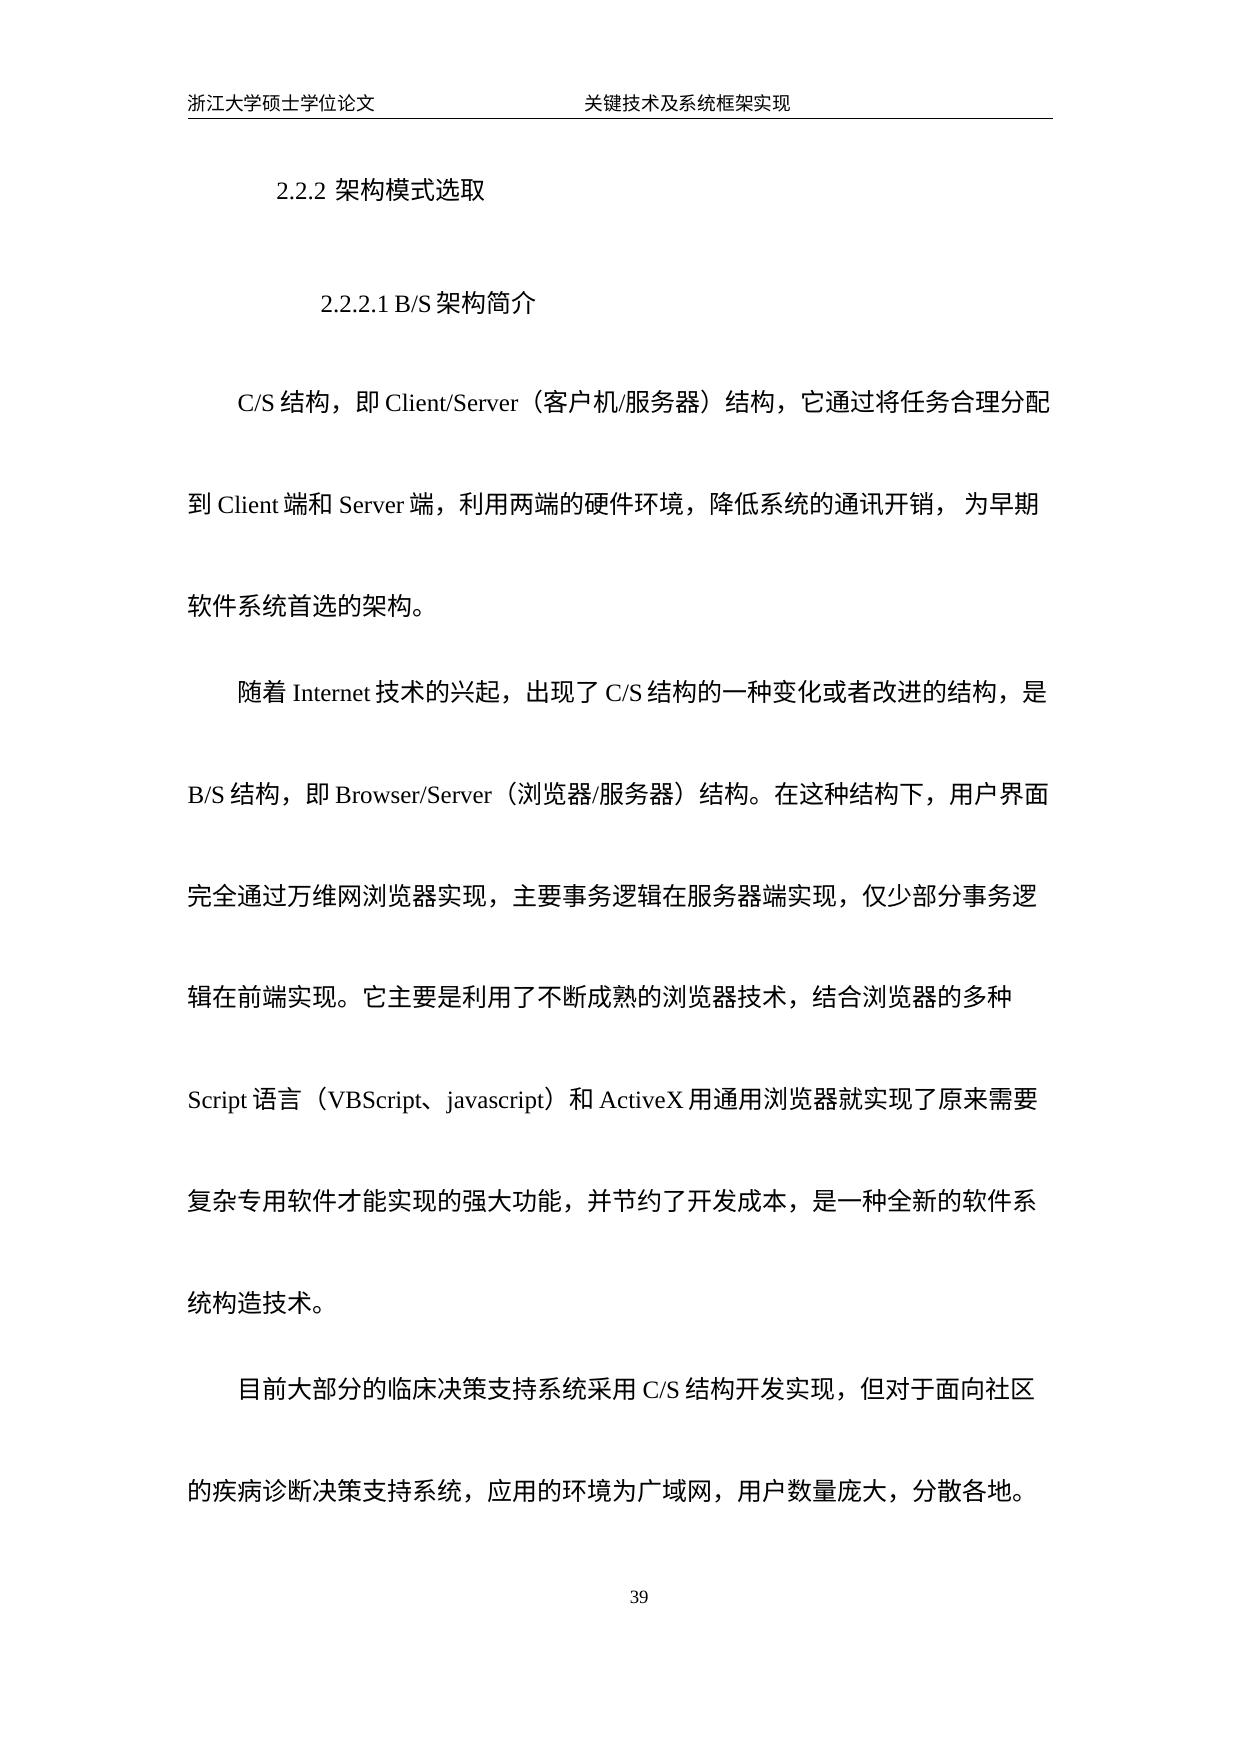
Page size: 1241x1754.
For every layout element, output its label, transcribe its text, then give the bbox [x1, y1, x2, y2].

subtitle B/S架构简介 [320, 268, 1053, 336]
text C/S结构，即Client/Server（客户机/服务器）结构，它通过将任务合理分配到Client端和Server端，利用两端的硬件环境，降低系统的通讯开销， 为早期软件系统首选的架构。 [187, 367, 1053, 638]
subtitle 架构模式选取 [276, 155, 1053, 223]
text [187, 1354, 1053, 1523]
text 随着Internet技术的兴起，出现了C/S结构的一种变化或者改进的结构，是 B/S结构，即Browser/Server（浏览器/服务器）结构。在这种结构下，用户界面完全通过万维网浏览器实现，主要事务逻辑在服务器端实现，仅少部分事务逻辑在前端实现。它主要是利用了不断成熟的浏览器技术，结合浏览器的多种Script语言（VBScript、javascript）和ActiveX用通用浏览器就实现了原来需要复杂专用软件才能实现的强大功能，并节约了开发成本，是一种全新的软件系统构造技术。 [187, 656, 1053, 1336]
